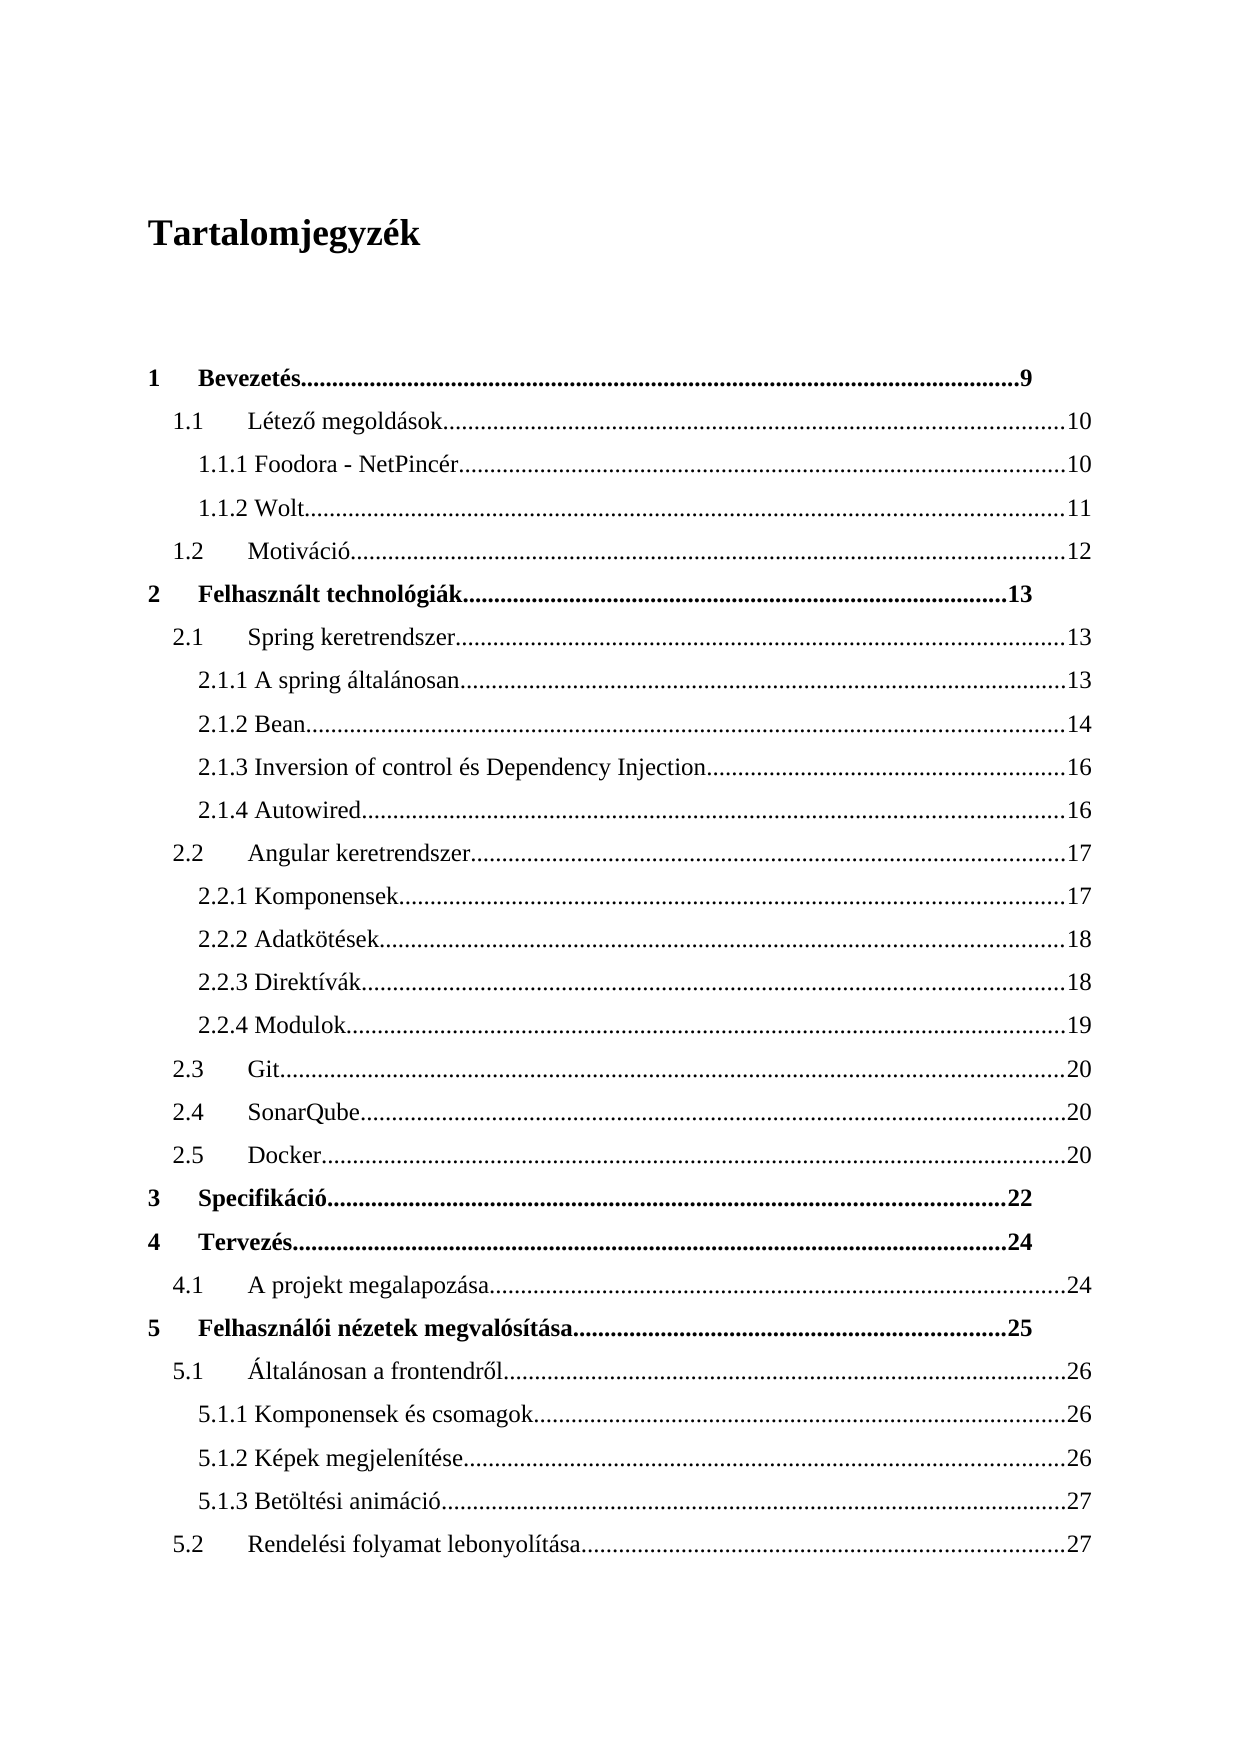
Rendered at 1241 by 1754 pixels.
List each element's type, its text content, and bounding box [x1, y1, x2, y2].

text Tartalomjegyzék [148, 210, 1092, 253]
